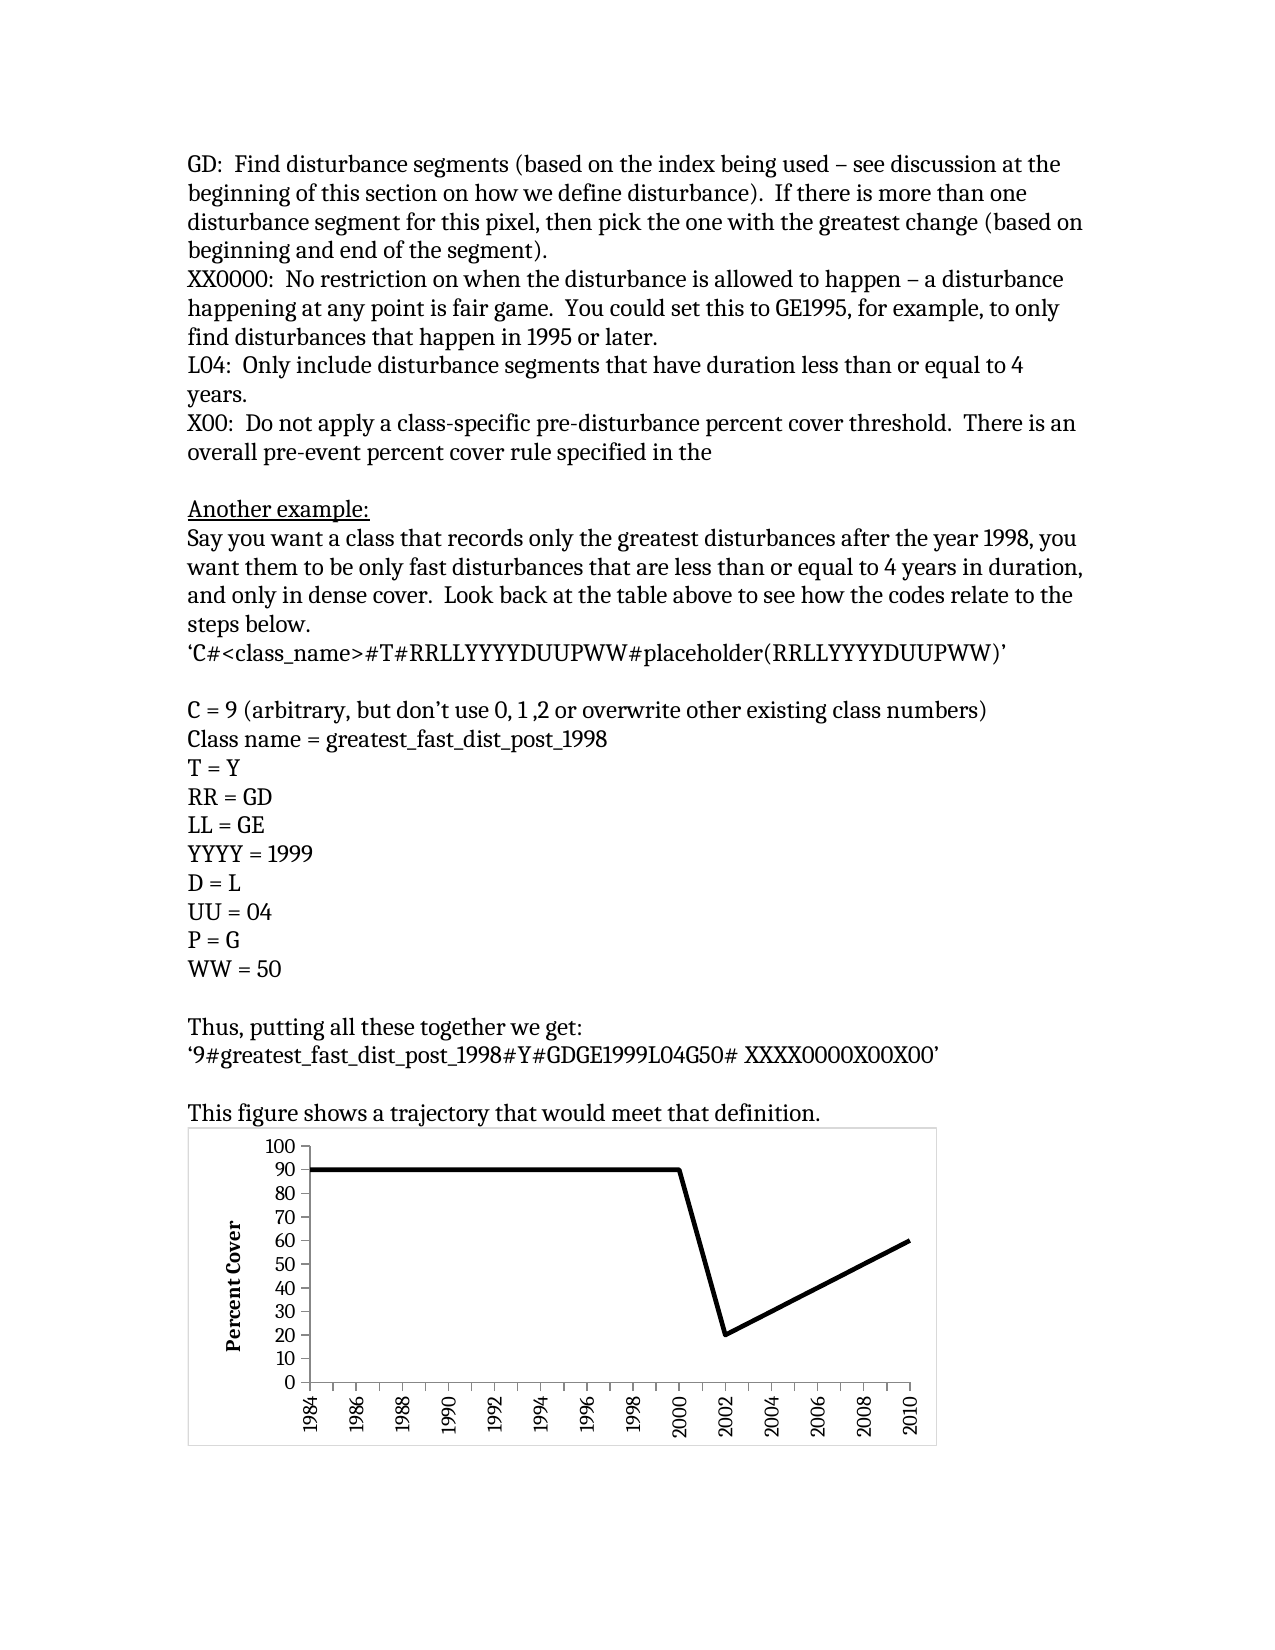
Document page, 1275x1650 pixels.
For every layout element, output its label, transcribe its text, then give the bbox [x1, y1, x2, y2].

text D = L [187, 869, 1087, 897]
text WW = 50 [187, 955, 1087, 984]
text T = Y [187, 754, 1087, 782]
text Thus, putting all these together we get: ‘9#greatest_fast_dist_post_1998#Y#GDGE1999L04G50# XXXX0000X00X00’ [187, 1012, 1087, 1070]
text LL = GE [187, 811, 1087, 840]
text UU = 04 [187, 897, 1087, 926]
text Say you want a class that records only the greatest disturbances after the year 1998, you want them to be only fast disturbances that are less than or equal to 4 years in duration, and only in dense cover. Look back at the table above to see how the codes relate to the steps below. [187, 524, 1087, 639]
text Another example: [187, 495, 1087, 524]
text This figure shows a trajectory that would meet that definition. [187, 1099, 1087, 1127]
text RR = GD [187, 782, 1087, 811]
text GD: Find disturbance segments (based on the index being used – see discussion at the beginning of this section on how we define disturbance). If there is more than one disturbance segment for this pixel, then pick the one with the greatest change (based on beginning and end of the segment). [187, 150, 1087, 265]
text YYYY = 1999 [187, 840, 1087, 869]
text X00: Do not apply a class-specific pre-disturbance percent cover threshold. There is an overall pre-event percent cover rule specified in the [187, 409, 1087, 466]
text ‘C#<class_name>#T#RRLLYYYYDUUPWW#placeholder(RRLLYYYYDUUPWW)’ [187, 639, 1087, 667]
text XX0000: No restriction on when the disturbance is allowed to happen – a disturbance happening at any point is fair game. You could set this to GE1995, for example, to only find disturbances that happen in 1995 or later. [187, 265, 1087, 351]
text Class name = greatest_fast_dist_post_1998 [187, 725, 1087, 754]
text P = G [187, 926, 1087, 955]
text L04: Only include disturbance segments that have duration less than or equal to 4 years. [187, 351, 1087, 409]
text C = 9 (arbitrary, but don’t use 0, 1 ,2 or overwrite other existing class numbers) [187, 696, 1087, 725]
